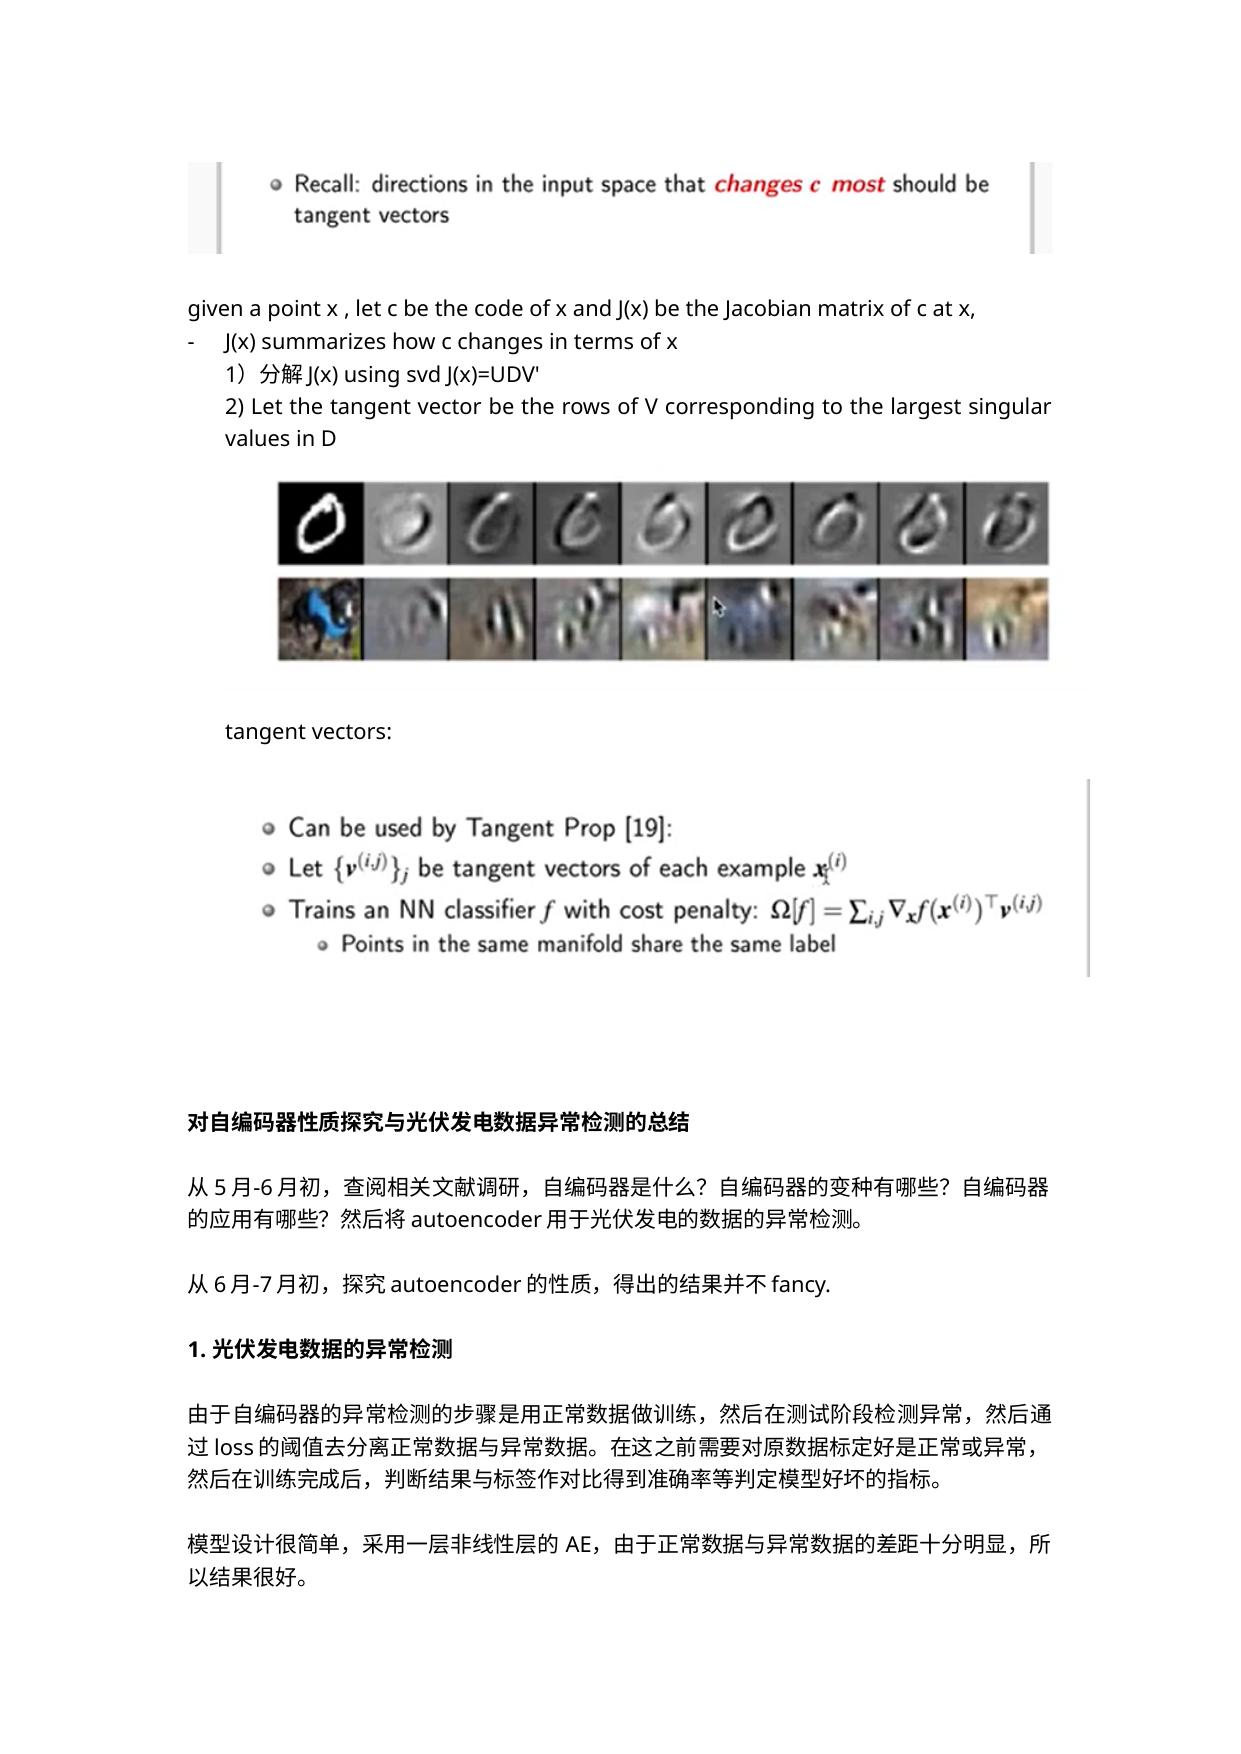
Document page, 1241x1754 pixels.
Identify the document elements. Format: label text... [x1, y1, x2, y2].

list 1）分解J(x) using svd J(x)=UDV' [225, 357, 1053, 389]
text 对自编码器性质探究与光伏发电数据异常检测的总结 [187, 1104, 1053, 1137]
text 从6月-7月初，探究autoencoder的性质，得出的结果并不fancy. [187, 1267, 1053, 1299]
picture [225, 779, 1091, 977]
list tangent vectors: [225, 714, 1053, 747]
text given a point x , let c be the code of x and J(x) be the Jacobian matrix of c at x, [187, 292, 1053, 324]
picture [225, 454, 1091, 692]
text 模型设计很简单，采用一层非线性层的AE，由于正常数据与异常数据的差距十分明显，所以结果很好。 [187, 1527, 1053, 1592]
list J(x) summarizes how c changes in terms of x [187, 324, 1053, 357]
text 1. 光伏发电数据的异常检测 [187, 1332, 1053, 1364]
list 2) Let the tangent vector be the rows of V corresponding to the largest singular values in D [225, 389, 1053, 454]
text 从5月-6月初，查阅相关文献调研，自编码器是什么？自编码器的变种有哪些？自编码器的应用有哪些？然后将autoencoder用于光伏发电的数据的异常检测。 [187, 1169, 1053, 1234]
text 由于自编码器的异常检测的步骤是用正常数据做训练，然后在测试阶段检测异常，然后通过loss的阈值去分离正常数据与异常数据。在这之前需要对原数据标定好是正常或异常，然后在训练完成后，判断结果与标签作对比得到准确率等判定模型好坏的指标。 [187, 1397, 1053, 1494]
picture [187, 162, 1053, 254]
